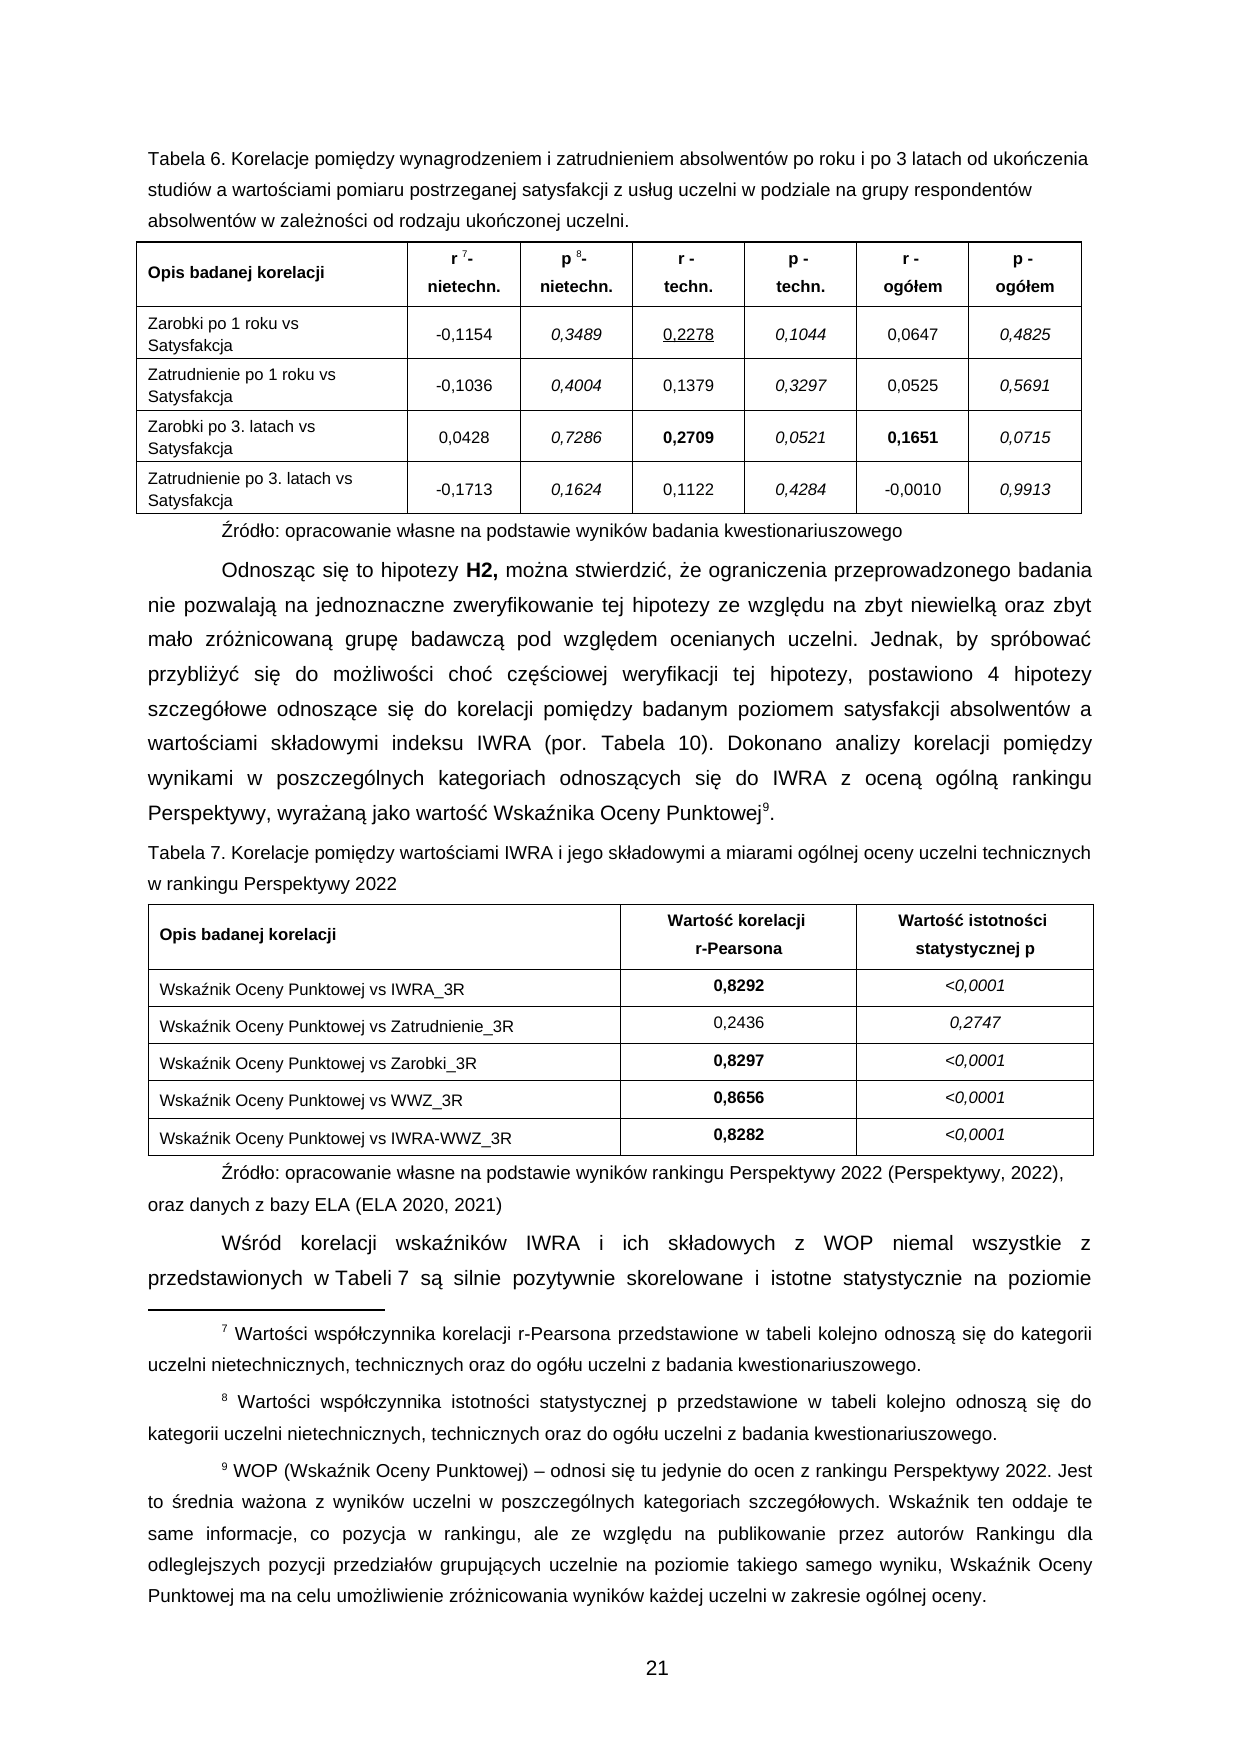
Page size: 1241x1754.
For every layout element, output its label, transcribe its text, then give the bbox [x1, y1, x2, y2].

table_cell <0,0001 [857, 1081, 1093, 1118]
table_cell Wskaźnik Oceny Punktowej vs IWRA_3R [149, 970, 620, 1006]
table_cell 0,0647 [857, 307, 968, 358]
table_cell 0,3297 [745, 359, 856, 409]
table_cell 0,2709 [633, 411, 744, 461]
table_cell 0,8282 [621, 1119, 856, 1155]
text Źródło: opracowanie własne na podstawie wyników badania kwestionariuszowego [148, 520, 1093, 542]
table_header Wartość korelacji r-Pearsona [621, 905, 856, 969]
table_cell 0,4825 [969, 307, 1081, 358]
table_cell 0,9913 [969, 462, 1081, 513]
table_cell Wskaźnik Oceny Punktowej vs WWZ_3R [149, 1081, 620, 1118]
table_header Opis badanej korelacji [149, 905, 620, 969]
table_cell 0,7286 [521, 411, 632, 461]
table_cell 0,0525 [857, 359, 968, 409]
table_cell 0,8656 [621, 1081, 856, 1118]
table_cell -0,0010 [857, 462, 968, 513]
table_cell <0,0001 [857, 1119, 1093, 1155]
table_header p - techn. [745, 243, 856, 306]
table_cell 0,2436 [621, 1007, 856, 1043]
table_cell 0,8297 [621, 1044, 856, 1080]
table_cell 0,0428 [408, 411, 520, 461]
table_cell 0,8292 [621, 970, 856, 1006]
text Odnosząc się to hipotezy H2, można stwierdzić, że ograniczenia przeprowadzonego badania nie pozwalają na jednoznaczne zweryfikowanie tej hipotezy ze względu na zbyt niewielką oraz zbyt mało zróżnicowaną grupę badawczą pod względem ocenianych uczelni. Jednak, by spróbować przybliżyć się do możliwości choć częściowej weryfikacji tej hipotezy, postawiono 4 hipotezy szczegółowe odnoszące się do korelacji pomiędzy badanym poziomem satysfakcji absolwentów a wartościami składowymi indeksu IWRA (por. Tabela 10). Dokonano analizy korelacji pomiędzy wynikami w poszczególnych kategoriach odnoszących się do IWRA z oceną ogólną rankingu Perspektywy, wyrażaną jako wartość Wskaźnika Oceny Punktowej. [148, 558, 1093, 824]
table_cell 0,0521 [745, 411, 856, 461]
table_cell Zarobki po 1 roku vs Satysfakcja [137, 307, 407, 358]
table_cell 0,4004 [521, 359, 632, 409]
table_header p - ogółem [969, 243, 1081, 306]
table_cell 0,1122 [633, 462, 744, 513]
text Źródło: opracowanie własne na podstawie wyników rankingu Perspektywy 2022 (Perspektywy, 2022), oraz danych z bazy ELA (ELA 2020, 2021) [148, 1162, 1093, 1215]
table_cell 0,2747 [857, 1007, 1093, 1043]
table_cell Wskaźnik Oceny Punktowej vs IWRA-WWZ_3R [149, 1119, 620, 1155]
table_header p - nietechn. [521, 243, 632, 306]
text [148, 1231, 1093, 1289]
table_cell 0,3489 [521, 307, 632, 358]
table_cell <0,0001 [857, 970, 1093, 1006]
table_cell -0,1154 [408, 307, 520, 358]
table_cell Wskaźnik Oceny Punktowej vs Zatrudnienie_3R [149, 1007, 620, 1043]
table_cell 0,1044 [745, 307, 856, 358]
table_header Wartość istotności statystycznej p [857, 905, 1093, 969]
table_cell 0,1651 [857, 411, 968, 461]
table_cell 0,2278 [633, 307, 744, 358]
table_cell 0,0715 [969, 411, 1081, 461]
table_cell -0,1036 [408, 359, 520, 409]
table_header Opis badanej korelacji [137, 243, 407, 306]
table_header r - nietechn. [408, 243, 520, 306]
table_cell 0,1379 [633, 359, 744, 409]
table_header r - ogółem [857, 243, 968, 306]
table_cell 0,5691 [969, 359, 1081, 409]
table_cell Zarobki po 3. latach vs Satysfakcja [137, 411, 407, 461]
table_cell <0,0001 [857, 1044, 1093, 1080]
table_cell Zatrudnienie po 1 roku vs Satysfakcja [137, 359, 407, 409]
table_cell 0,4284 [745, 462, 856, 513]
table_cell Wskaźnik Oceny Punktowej vs Zarobki_3R [149, 1044, 620, 1080]
table_cell Zatrudnienie po 3. latach vs Satysfakcja [137, 462, 407, 513]
table_cell 0,1624 [521, 462, 632, 513]
table_cell -0,1713 [408, 462, 520, 513]
table_header r - techn. [633, 243, 744, 306]
